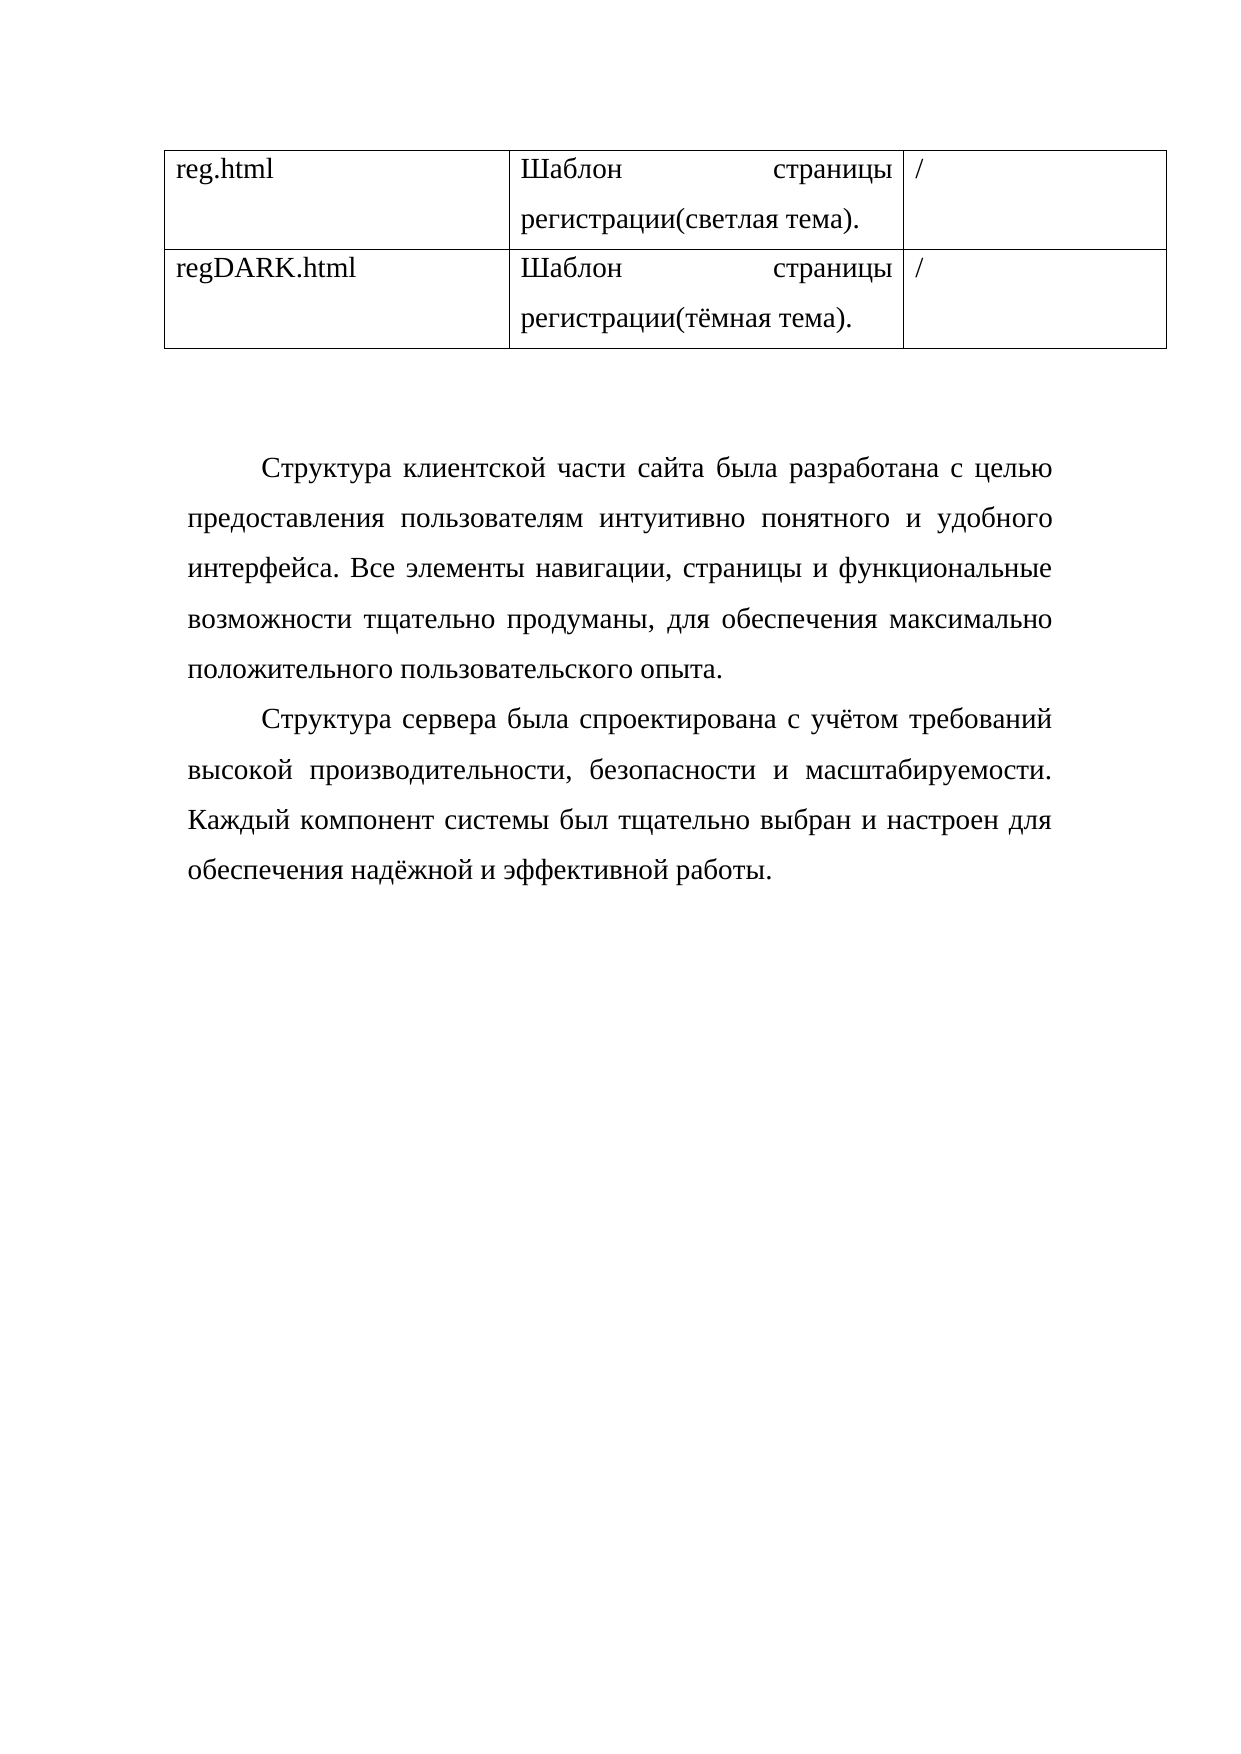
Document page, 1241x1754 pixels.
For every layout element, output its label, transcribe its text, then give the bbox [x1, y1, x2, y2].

table_cell Шаблон страницы регистрации(тёмная тема). [510, 250, 903, 348]
table_cell reg.html [165, 151, 509, 249]
list Структура сервера была спроектирована с учётом требований высокой производительности, безопасности и масштабируемости. Каждый компонент системы был тщательно выбран и настроен для обеспечения надёжной и эффективной работы. [187, 702, 1053, 886]
list Структура клиентской части сайта была разработана с целью предоставления пользователям интуитивно понятного и удобного интерфейса. Все элементы навигации, страницы и функциональные возможности тщательно продуманы, для обеспечения максимально положительного пользовательского опыта. [187, 450, 1053, 685]
table_cell / [904, 151, 1166, 249]
table_cell Шаблон страницы регистрации(светлая тема). [510, 151, 903, 249]
table_cell / [904, 250, 1166, 348]
table_cell regDARK.html [165, 250, 509, 348]
